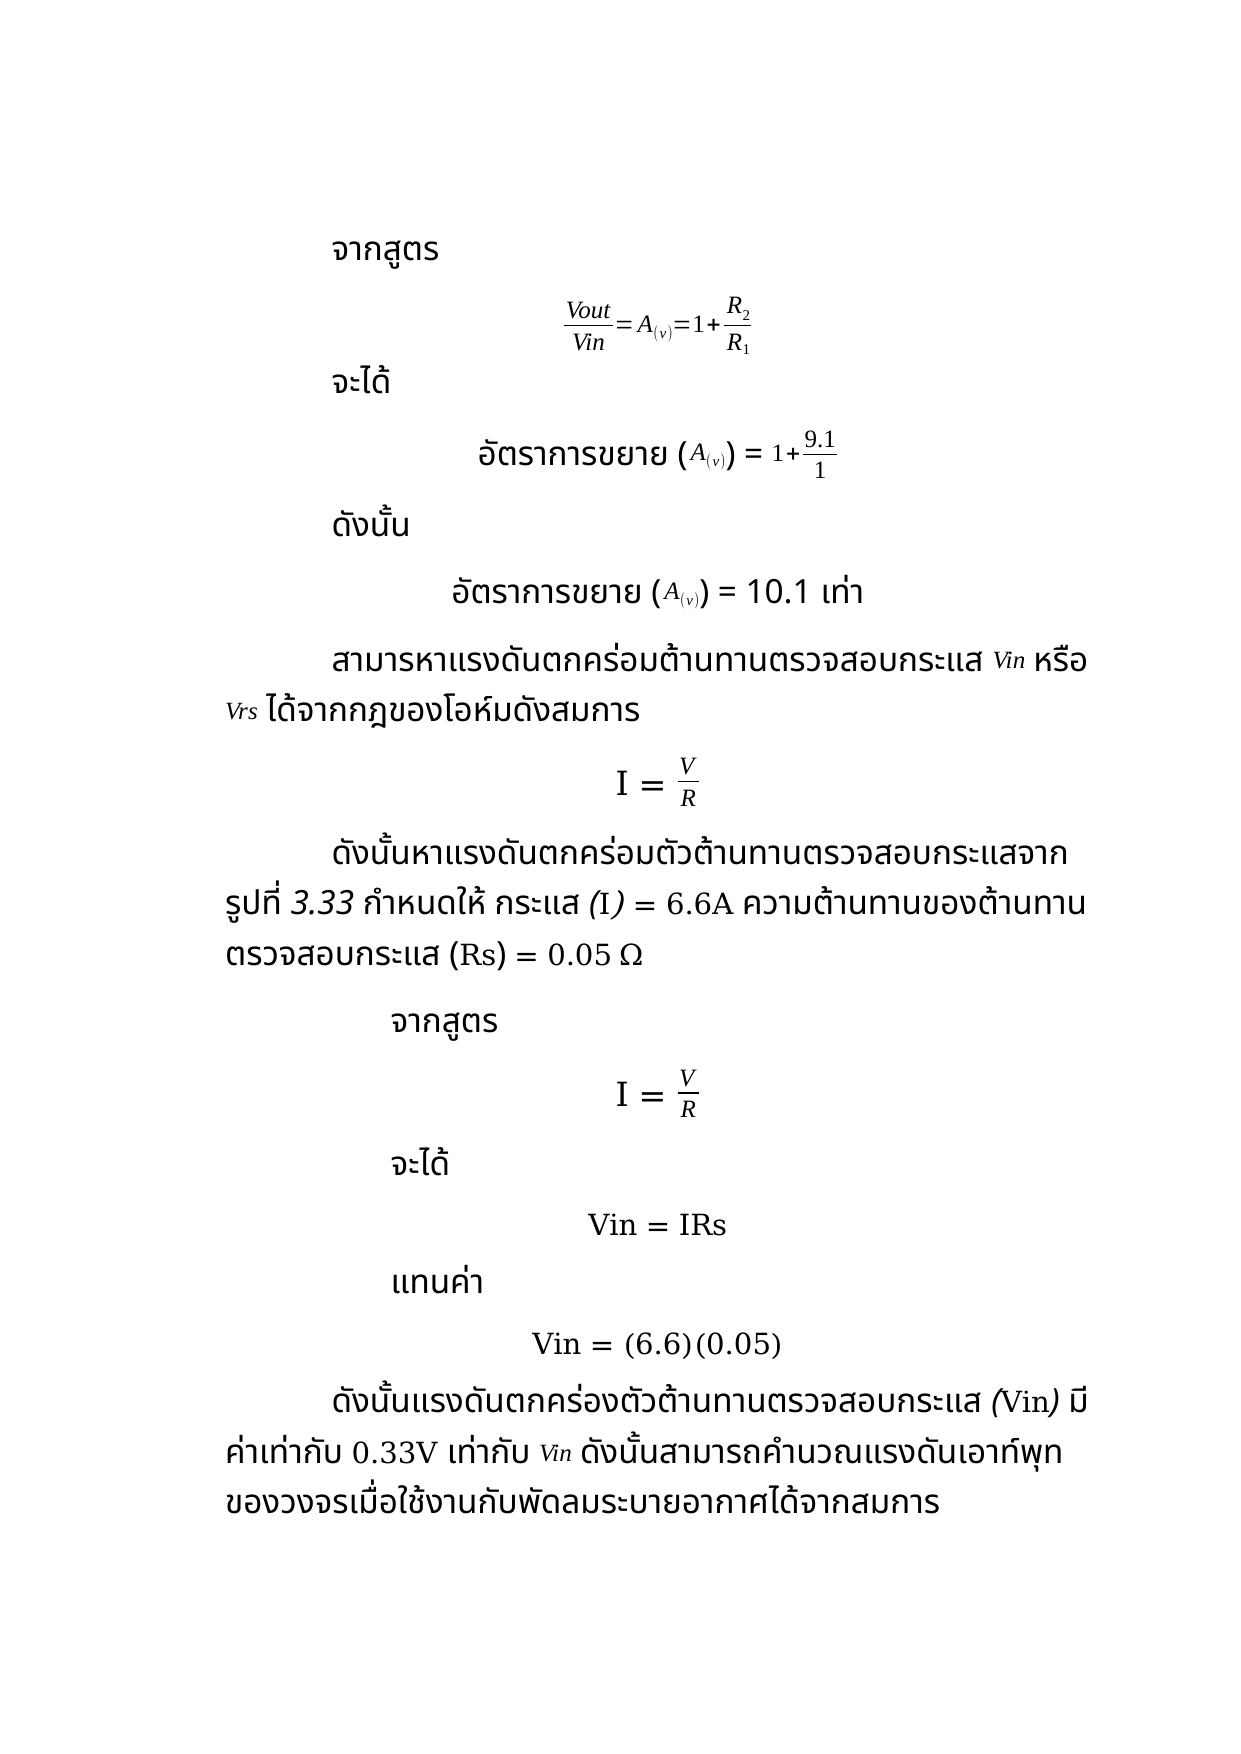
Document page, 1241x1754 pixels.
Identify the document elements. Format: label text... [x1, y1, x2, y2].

text ดังนั้น [225, 501, 1090, 552]
text I = [225, 753, 1090, 812]
text จากสูตร [225, 225, 1090, 275]
text I = [225, 1064, 1090, 1123]
text Vin = (6.6)(0.05) [225, 1326, 1090, 1361]
text สามารหาแรงดันตกคร่อมต้านทานตรวจสอบกระแส หรือ ได้จากกฎของโอห์มดังสมการ [225, 636, 1090, 736]
text Vin = IRs [225, 1207, 1090, 1242]
text จากสูตร [225, 997, 1090, 1047]
text อัตราการขยาย () = 10.1 เท่า [225, 568, 1090, 619]
text อัตราการขยาย () = [225, 426, 1090, 484]
text แทนค่า [225, 1258, 1090, 1309]
text ดังนั้นหาแรงดันตกคร่อมตัวต้านทานตรวจสอบกระแสจากรูปที่ 3.33 กำหนดให้ กระแส (I) = 6.6A ความต้านทานของต้านทานตรวจสอบกระแส (Rs) = 0.05 Ω [225, 829, 1090, 980]
text จะได้ [225, 358, 1090, 409]
text ดังนั้นแรงดันตกคร่องตัวต้านทานตรวจสอบกระแส (Vin) มีค่าเท่ากับ 0.33V เท่ากับ ดังนั้นสามารถคำนวณแรงดันเอาท์พุทของวงจรเมื่อใช้งานกับพัดลมระบายอากาศได้จากสมการ [225, 1377, 1090, 1529]
text จะได้ [225, 1140, 1090, 1190]
